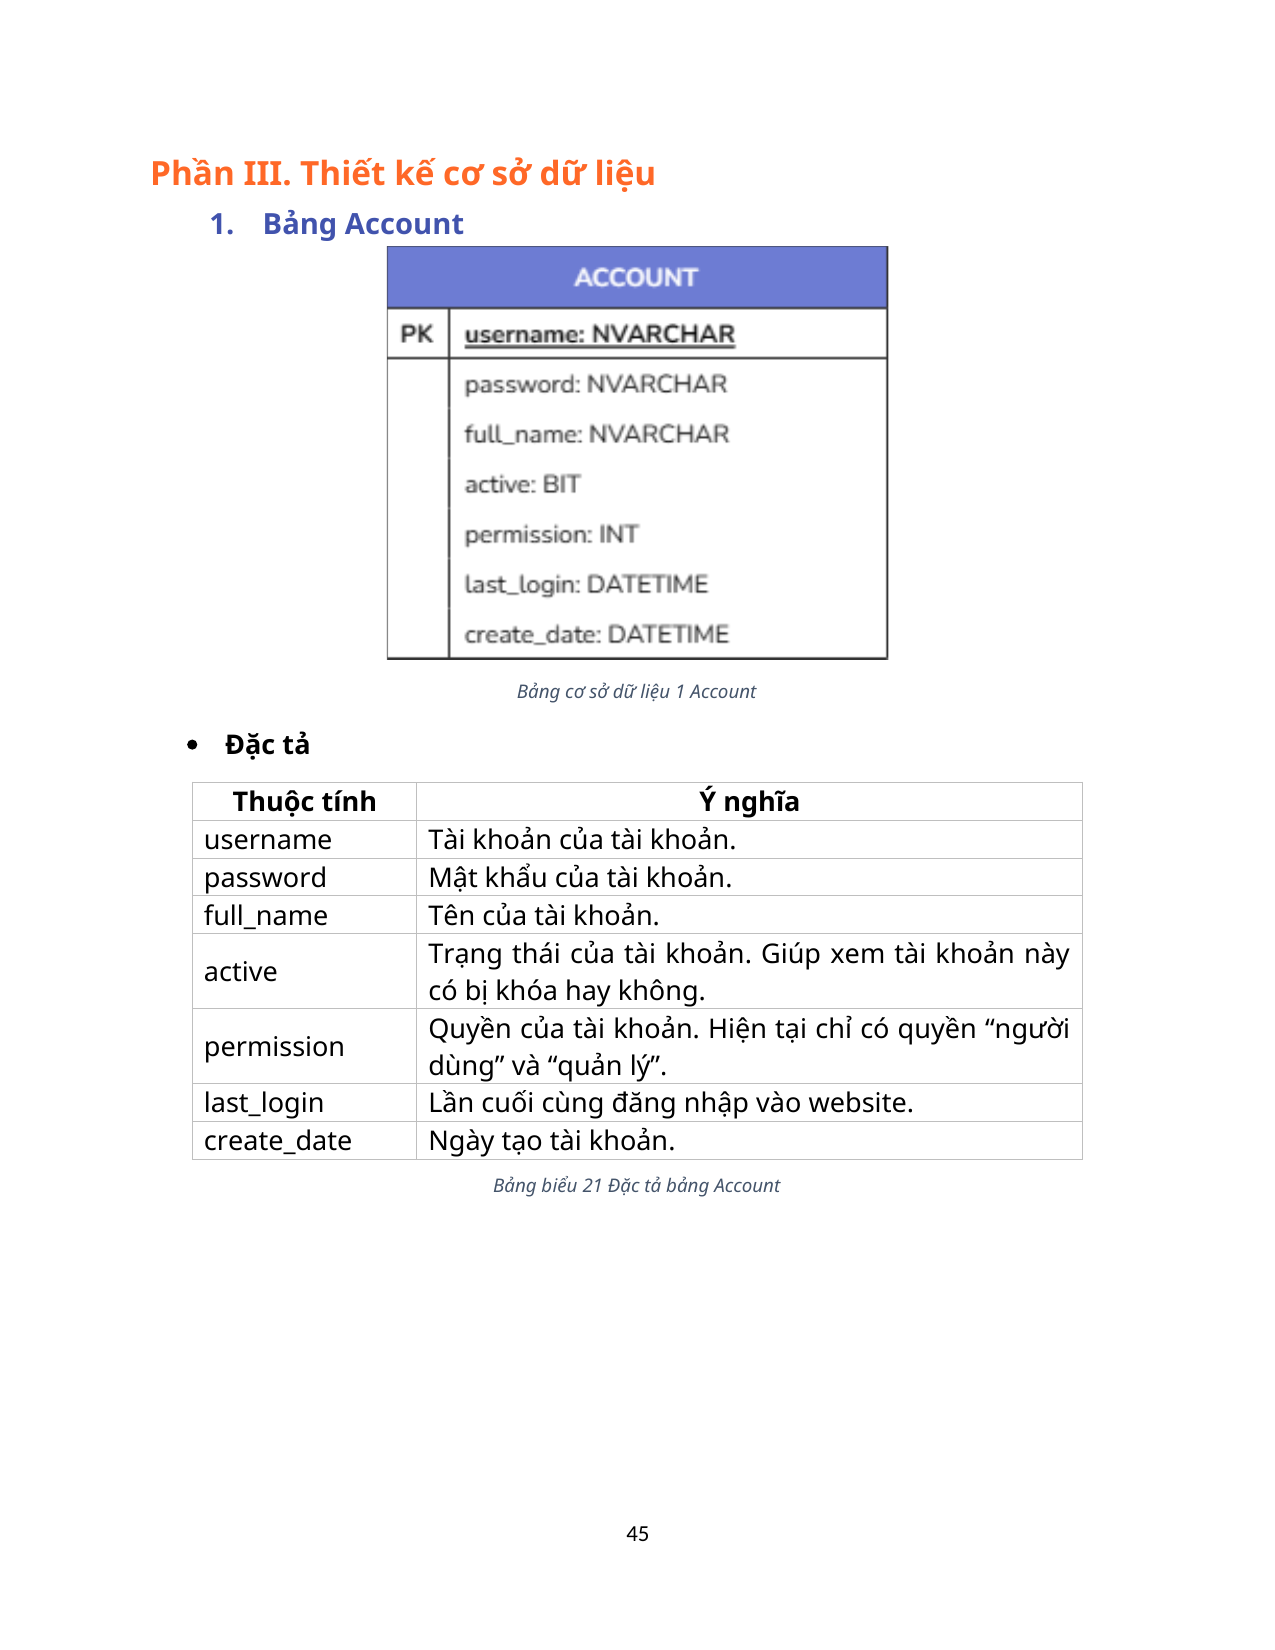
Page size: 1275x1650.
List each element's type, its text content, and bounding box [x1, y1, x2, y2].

table_cell Trạng thái của tài khoản. Giúp xem tài khoản này có bị khóa hay không. [417, 934, 1082, 1008]
table_cell Ngày tạo tài khoản. [417, 1122, 1082, 1159]
table_cell create_date [193, 1122, 416, 1159]
picture [386, 246, 889, 660]
subtitle Thiết kế cơ sở dữ liệu [150, 150, 1125, 195]
table_header Thuộc tính [193, 783, 416, 819]
table_header Ý nghĩa [417, 783, 1082, 819]
table_cell Lần cuối cùng đăng nhập vào website. [417, 1084, 1082, 1121]
table_cell last_login [193, 1084, 416, 1121]
list Đặc tả [187, 725, 1125, 762]
table_cell permission [193, 1009, 416, 1083]
table_cell Tên của tài khoản. [417, 896, 1082, 933]
table_cell username [193, 821, 416, 857]
text Bảng cơ sở dữ liệu 1 Account [150, 679, 1125, 704]
table_cell full_name [193, 896, 416, 933]
text Bảng biểu 21 Đặc tả bảng Account [150, 1172, 1125, 1198]
table_cell active [193, 934, 416, 1008]
subtitle Bảng Account [209, 203, 1125, 243]
table_cell Mật khẩu của tài khoản. [417, 859, 1082, 895]
table_cell password [193, 859, 416, 895]
table_cell Quyền của tài khoản. Hiện tại chỉ có quyền “người dùng” và “quản lý”. [417, 1009, 1082, 1083]
table_cell Tài khoản của tài khoản. [417, 821, 1082, 857]
